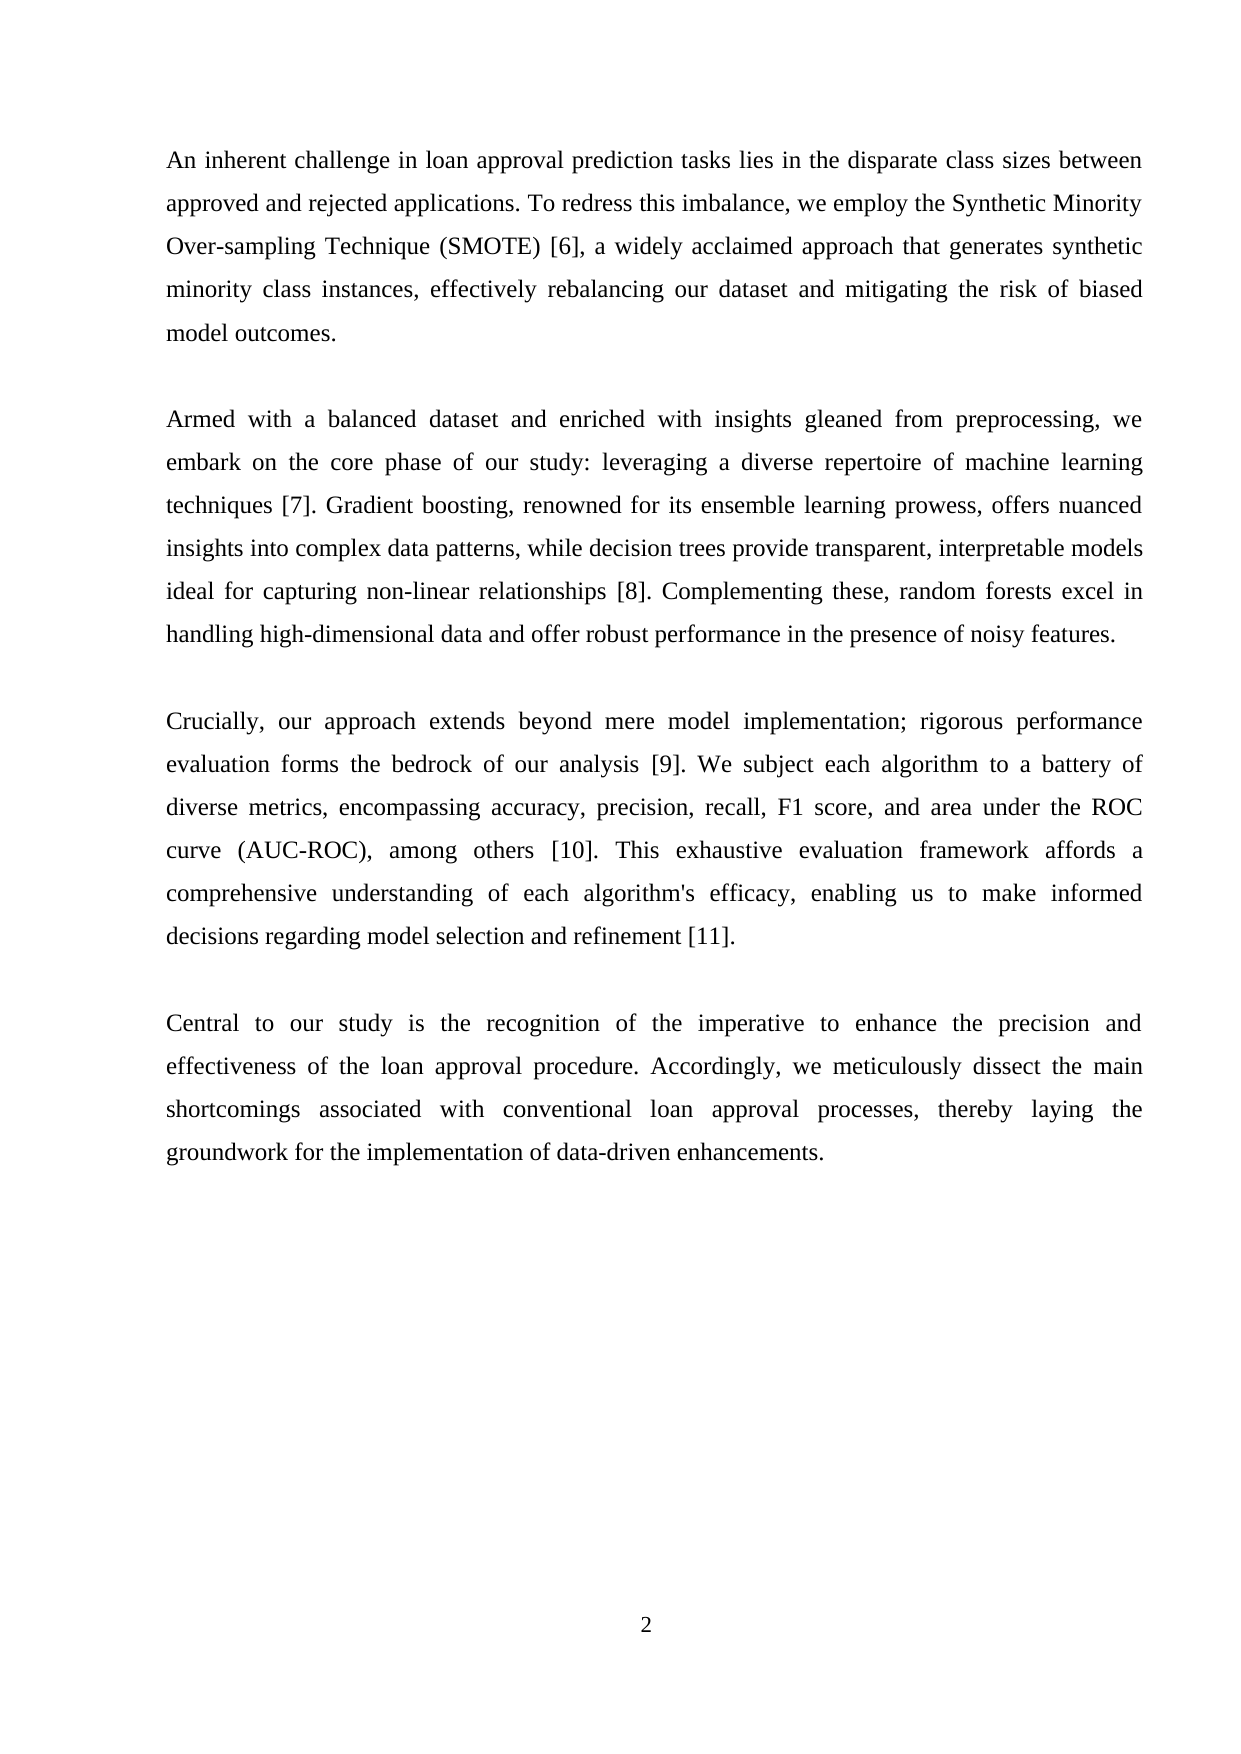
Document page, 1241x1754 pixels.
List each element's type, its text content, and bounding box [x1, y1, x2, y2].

text Armed with a balanced dataset and enriched with insights gleaned from preprocessing, we embark on the core phase of our study: leveraging a diverse repertoire of machine learning techniques [7]. Gradient boosting, renowned for its ensemble learning prowess, offers nuanced insights into complex data patterns, while decision trees provide transparent, interpretable models ideal for capturing non-linear relationships [8]. Complementing these, random forests excel in handling high-dimensional data and offer robust performance in the presence of noisy features. [166, 404, 1144, 648]
text Central to our study is the recognition of the imperative to enhance the precision and effectiveness of the loan approval procedure. Accordingly, we meticulously dissect the main shortcomings associated with conventional loan approval processes, thereby laying the groundwork for the implementation of data-driven enhancements. [166, 1008, 1144, 1166]
text Crucially, our approach extends beyond mere model implementation; rigorous performance evaluation forms the bedrock of our analysis [9]. We subject each algorithm to a battery of diverse metrics, encompassing accuracy, precision, recall, F1 score, and area under the ROC curve (AUC-ROC), among others [10]. This exhaustive evaluation framework affords a comprehensive understanding of each algorithm's efficacy, enabling us to make informed decisions regarding model selection and refinement [11]. [166, 706, 1144, 950]
text An inherent challenge in loan approval prediction tasks lies in the disparate class sizes between approved and rejected applications. To redress this imbalance, we employ the Synthetic Minority Over-sampling Technique (SMOTE) [6], a widely acclaimed approach that generates synthetic minority class instances, effectively rebalancing our dataset and mitigating the risk of biased model outcomes. [166, 145, 1144, 346]
